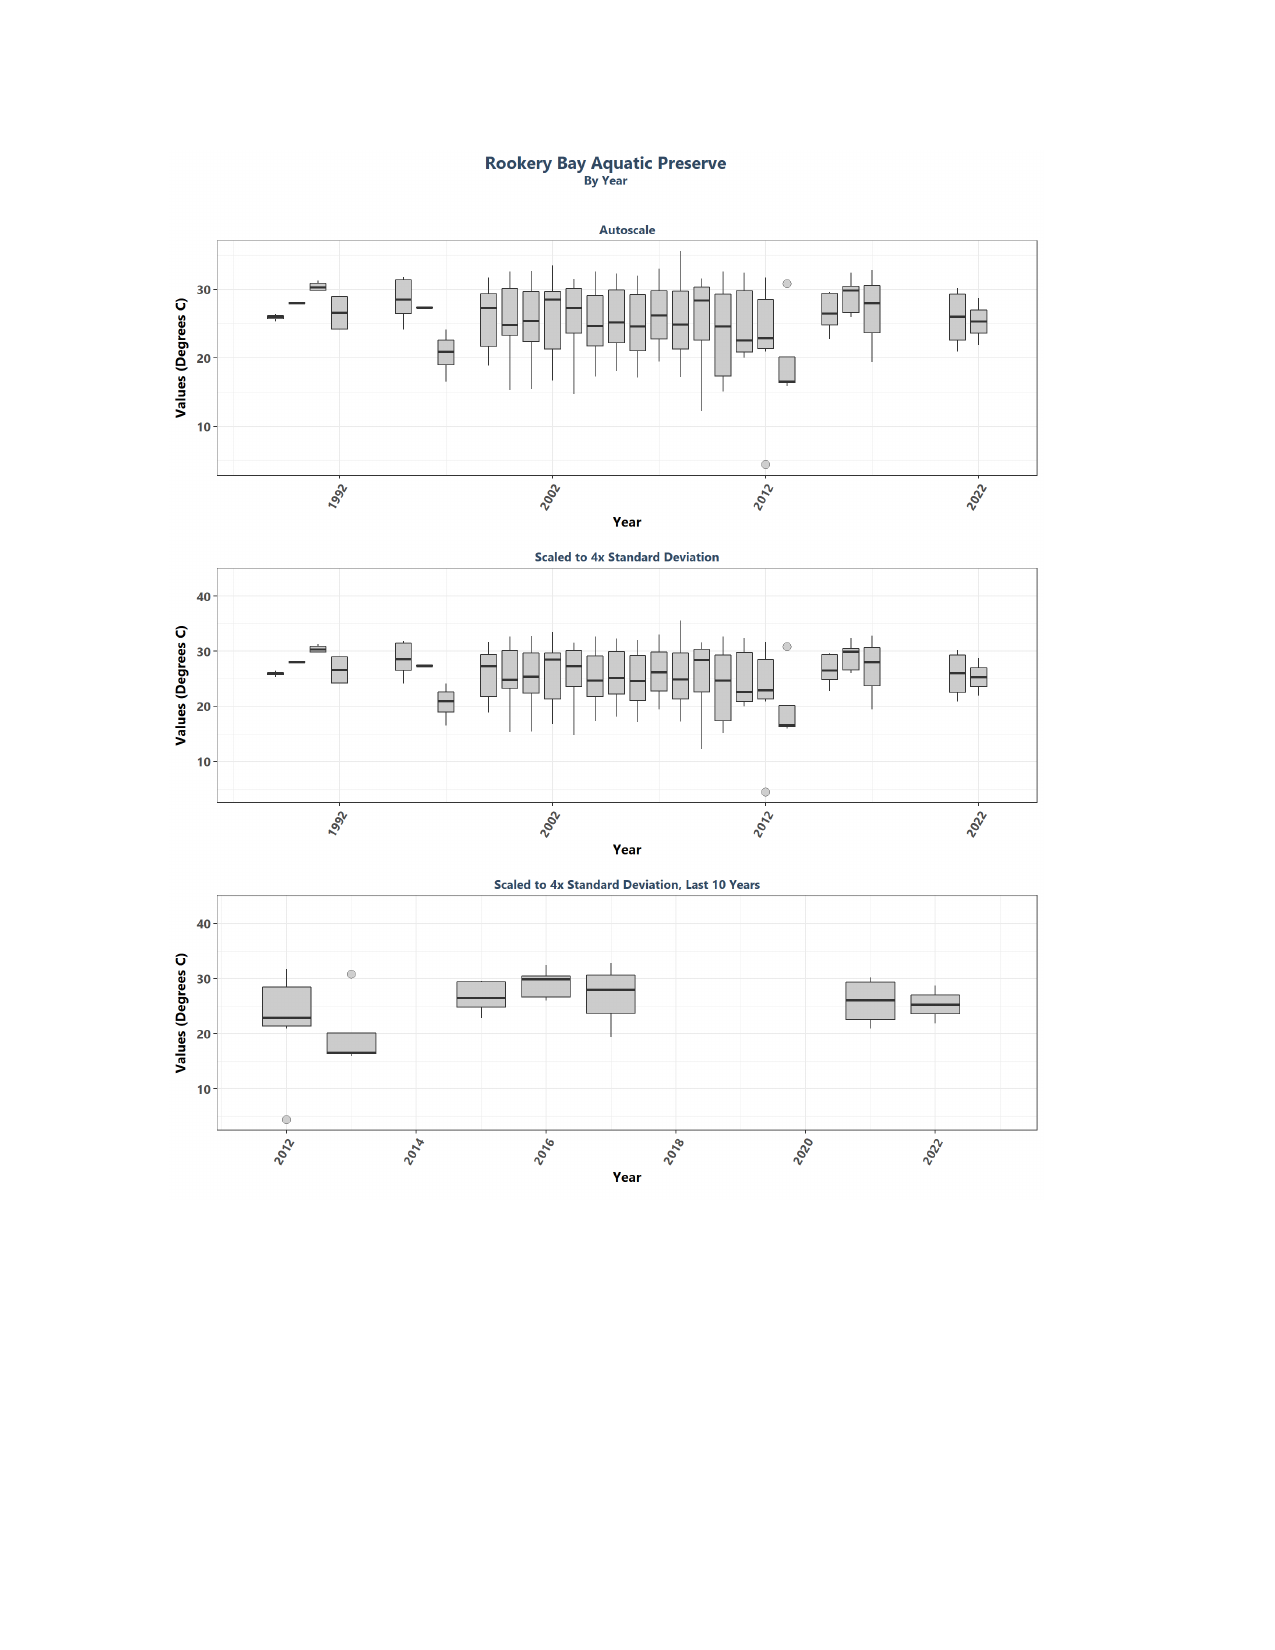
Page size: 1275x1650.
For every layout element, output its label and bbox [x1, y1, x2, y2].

picture [168, 150, 1044, 1200]
